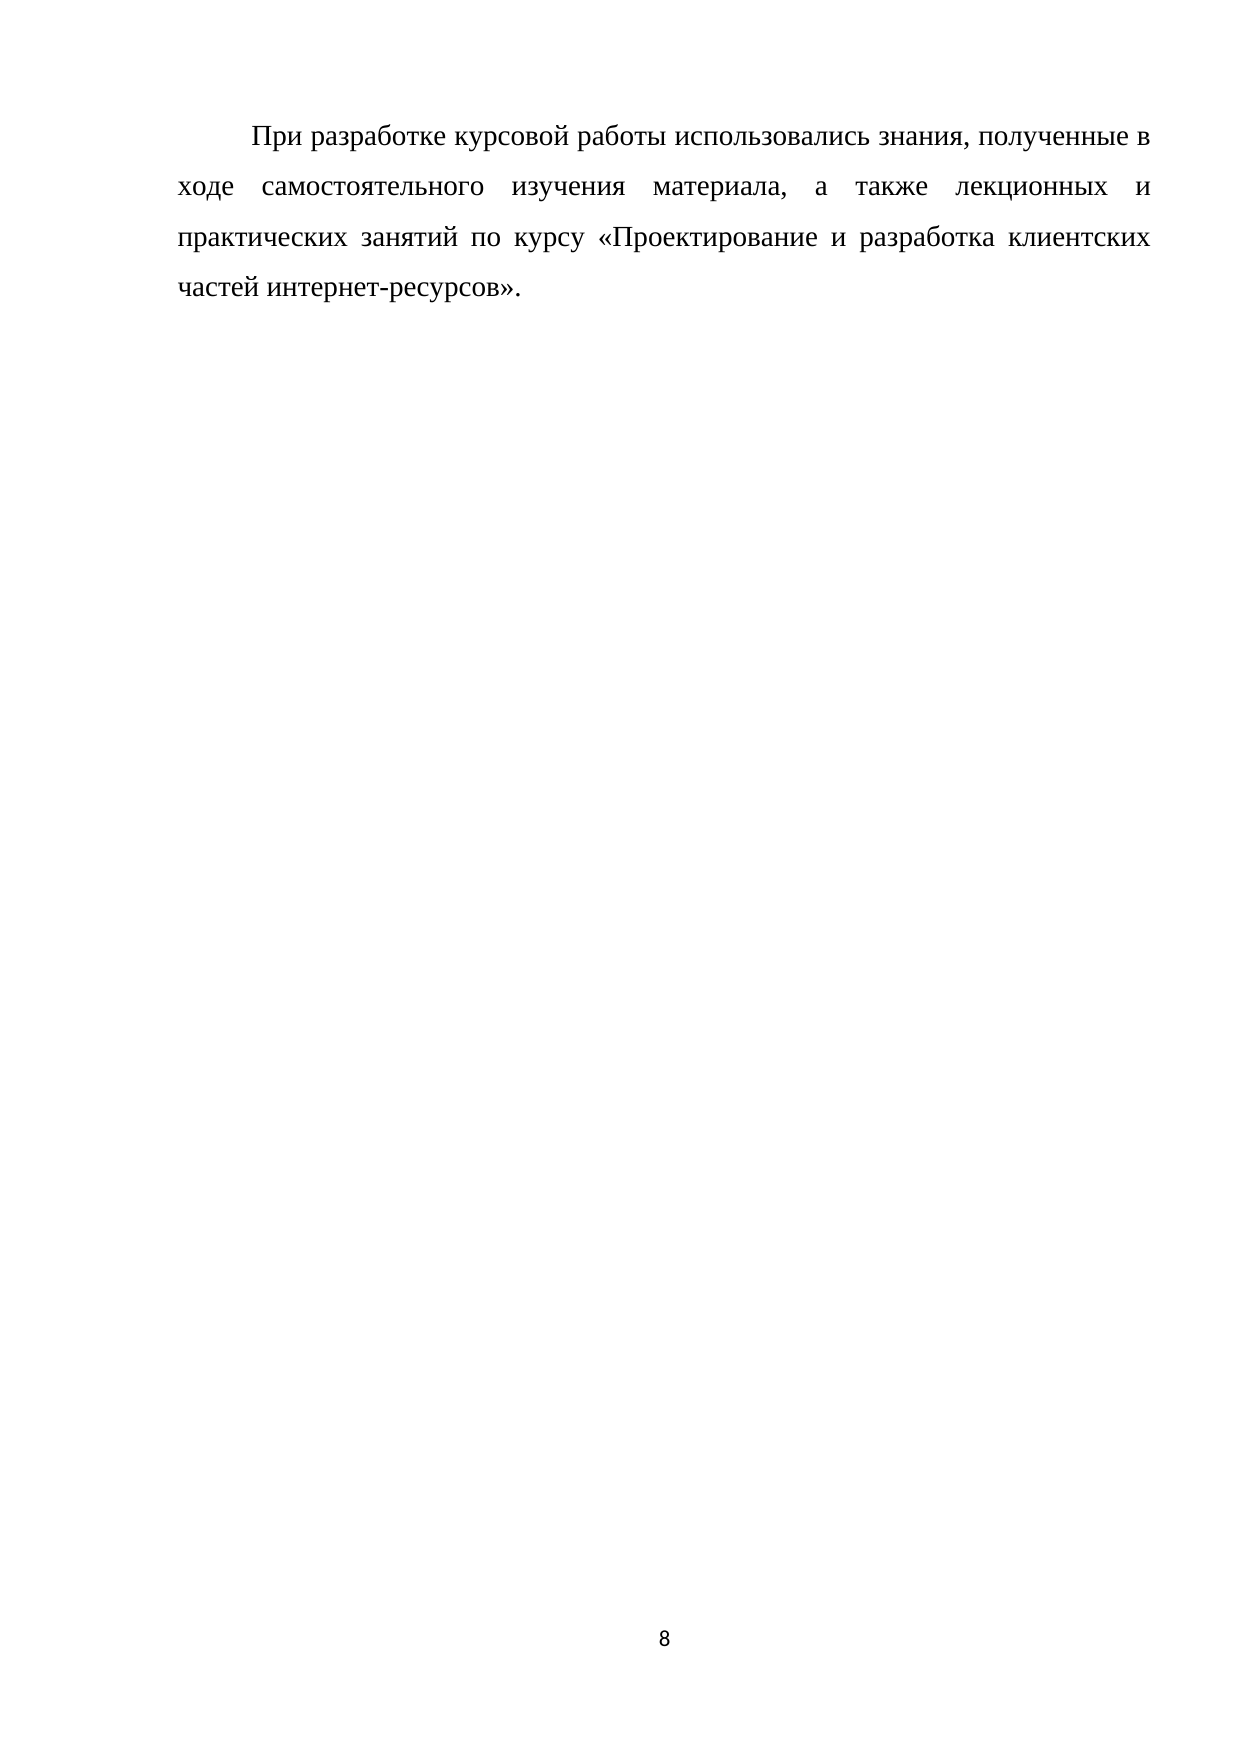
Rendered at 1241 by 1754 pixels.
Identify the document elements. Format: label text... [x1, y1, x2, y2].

text При разработке курсовой работы использовались знания, полученные в ходе самостоятельного изучения материала, а также лекционных и практических занятий по курсу «Проектирование и разработка клиентских частей интернет-ресурсов». [177, 118, 1152, 303]
